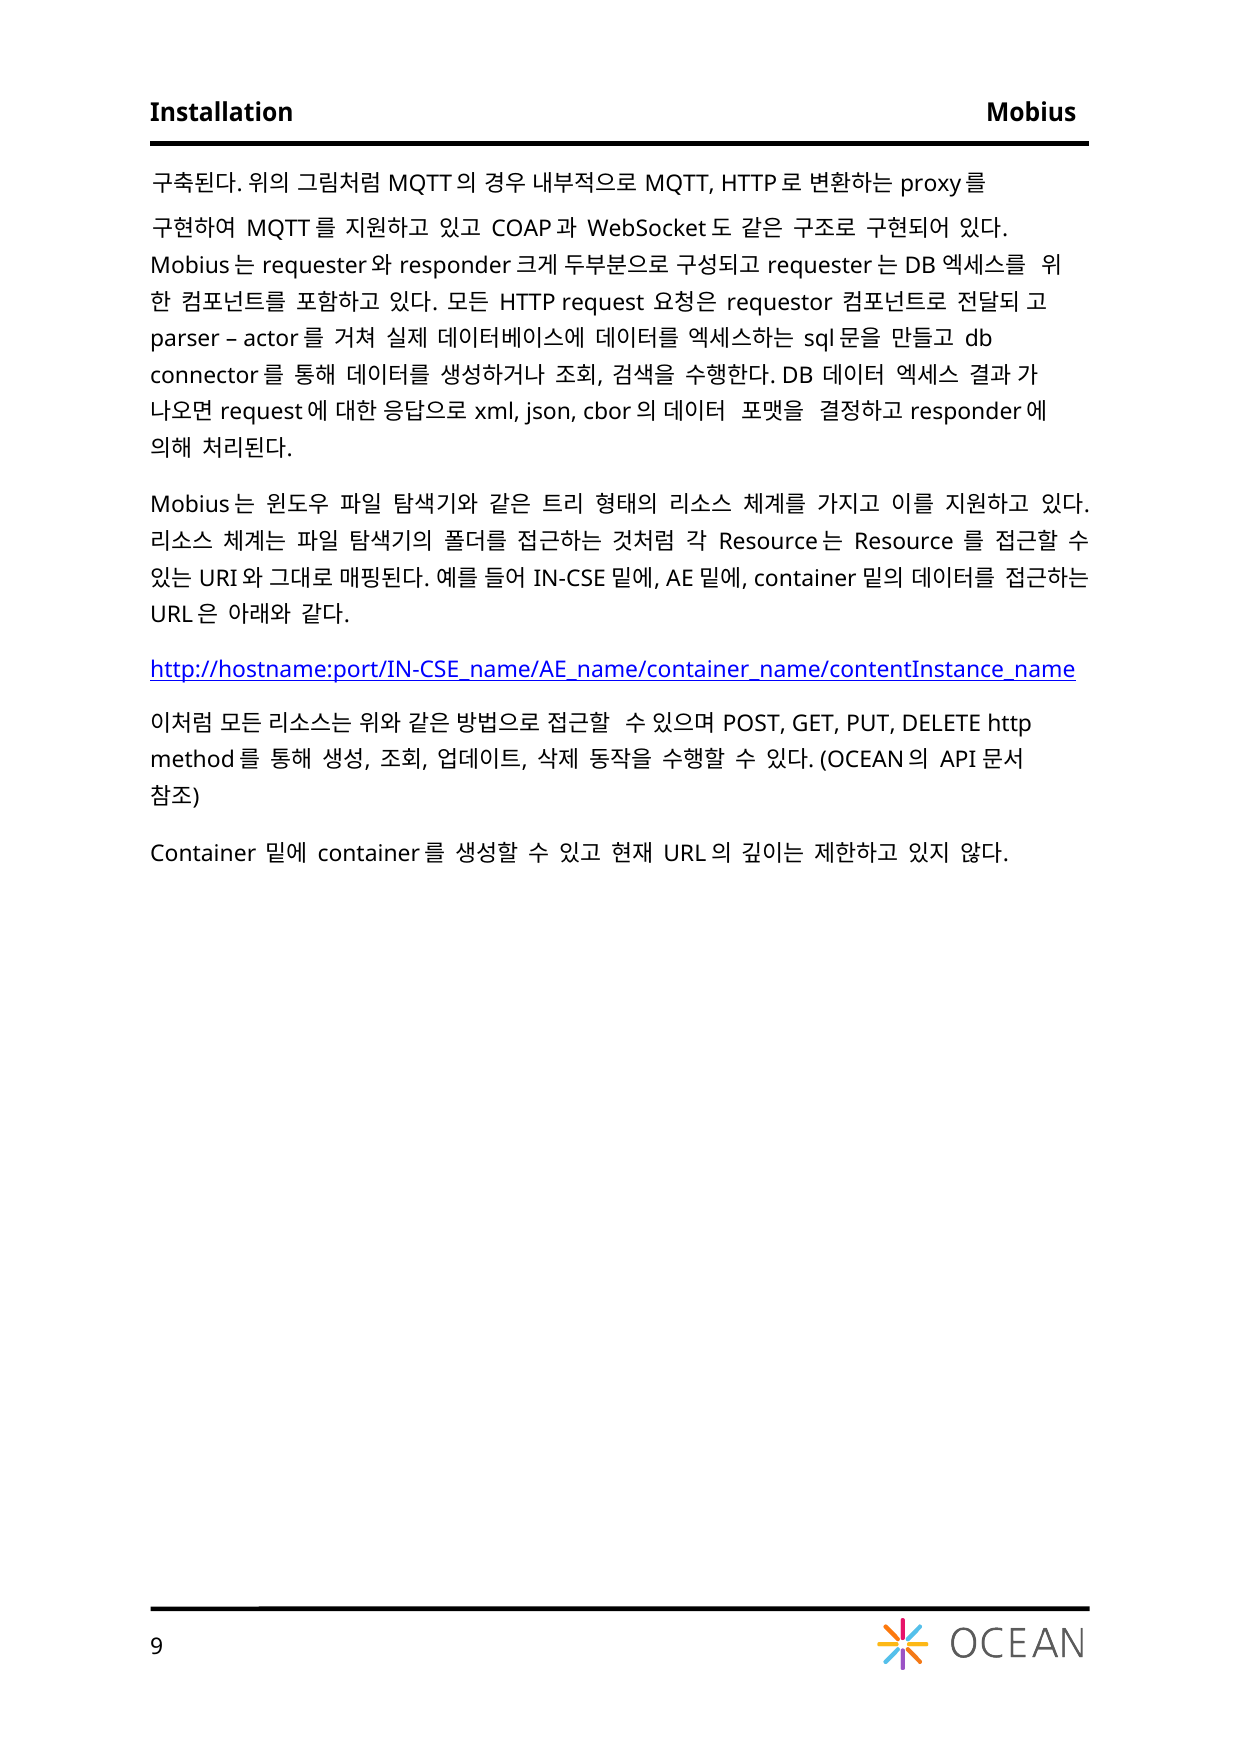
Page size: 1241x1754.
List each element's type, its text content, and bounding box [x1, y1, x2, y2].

text Container 밑에 container를 생성할 수 있고 현재 URL의 깊이는 제한하고 있지 않다. [150, 835, 1107, 868]
text http://hostname:port/IN-CSE_name/AE_name/container_name/contentInstance_name [150, 653, 1107, 684]
text 이처럼 모든 리소스는 위와 같은 방법으로 접근할 수 있으며 POST, GET, PUT, DELETE http method를 통해 생성, 조회, 업데이트, 삭제 동작을 수행할 수 있다. (OCEAN의 API 문서 참조) [150, 704, 1073, 811]
picture [877, 1618, 1083, 1670]
text Mobius는 requester와 responder크게 두부분으로 구성되고 requester는 DB 엑세스를 위 한 컴포넌트를 포함하고 있다. 모든 HTTP request 요청은 requestor 컴포넌트로 전달되 고 parser – actor를 거쳐 실제 데이터베이스에 데이터를 엑세스하는 sql문을 만들고 db connector를 통해 데이터를 생성하거나 조회, 검색을 수행한다. DB 데이터 엑세스 결과 가 나오면 request에 대한 응답으로 xml, json, cbor의 데이터 포맷을 결정하고 responder에 의해 처리된다. [150, 247, 1077, 463]
text 구현하여 MQTT를 지원하고 있고 COAP과 WebSocket도 같은 구조로 구현되어 있다. [106, 210, 1076, 243]
text 구축된다. 위의 그림처럼 MQTT의 경우 내부적으로 MQTT, HTTP로 변환하는 proxy를 [106, 164, 1076, 198]
text Mobius는 윈도우 파일 탐색기와 같은 트리 형태의 리소스 체계를 가지고 이를 지원하고 있다. 리소스 체계는 파일 탐색기의 폴더를 접근하는 것처럼 각 Resource는 Resource 를 접근할 수 있는 URI와 그대로 매핑된다. 예를 들어 IN-CSE 밑에, AE 밑에, container 밑의 데이터를 접근하는 URL은 아래와 같다. [150, 486, 1090, 629]
